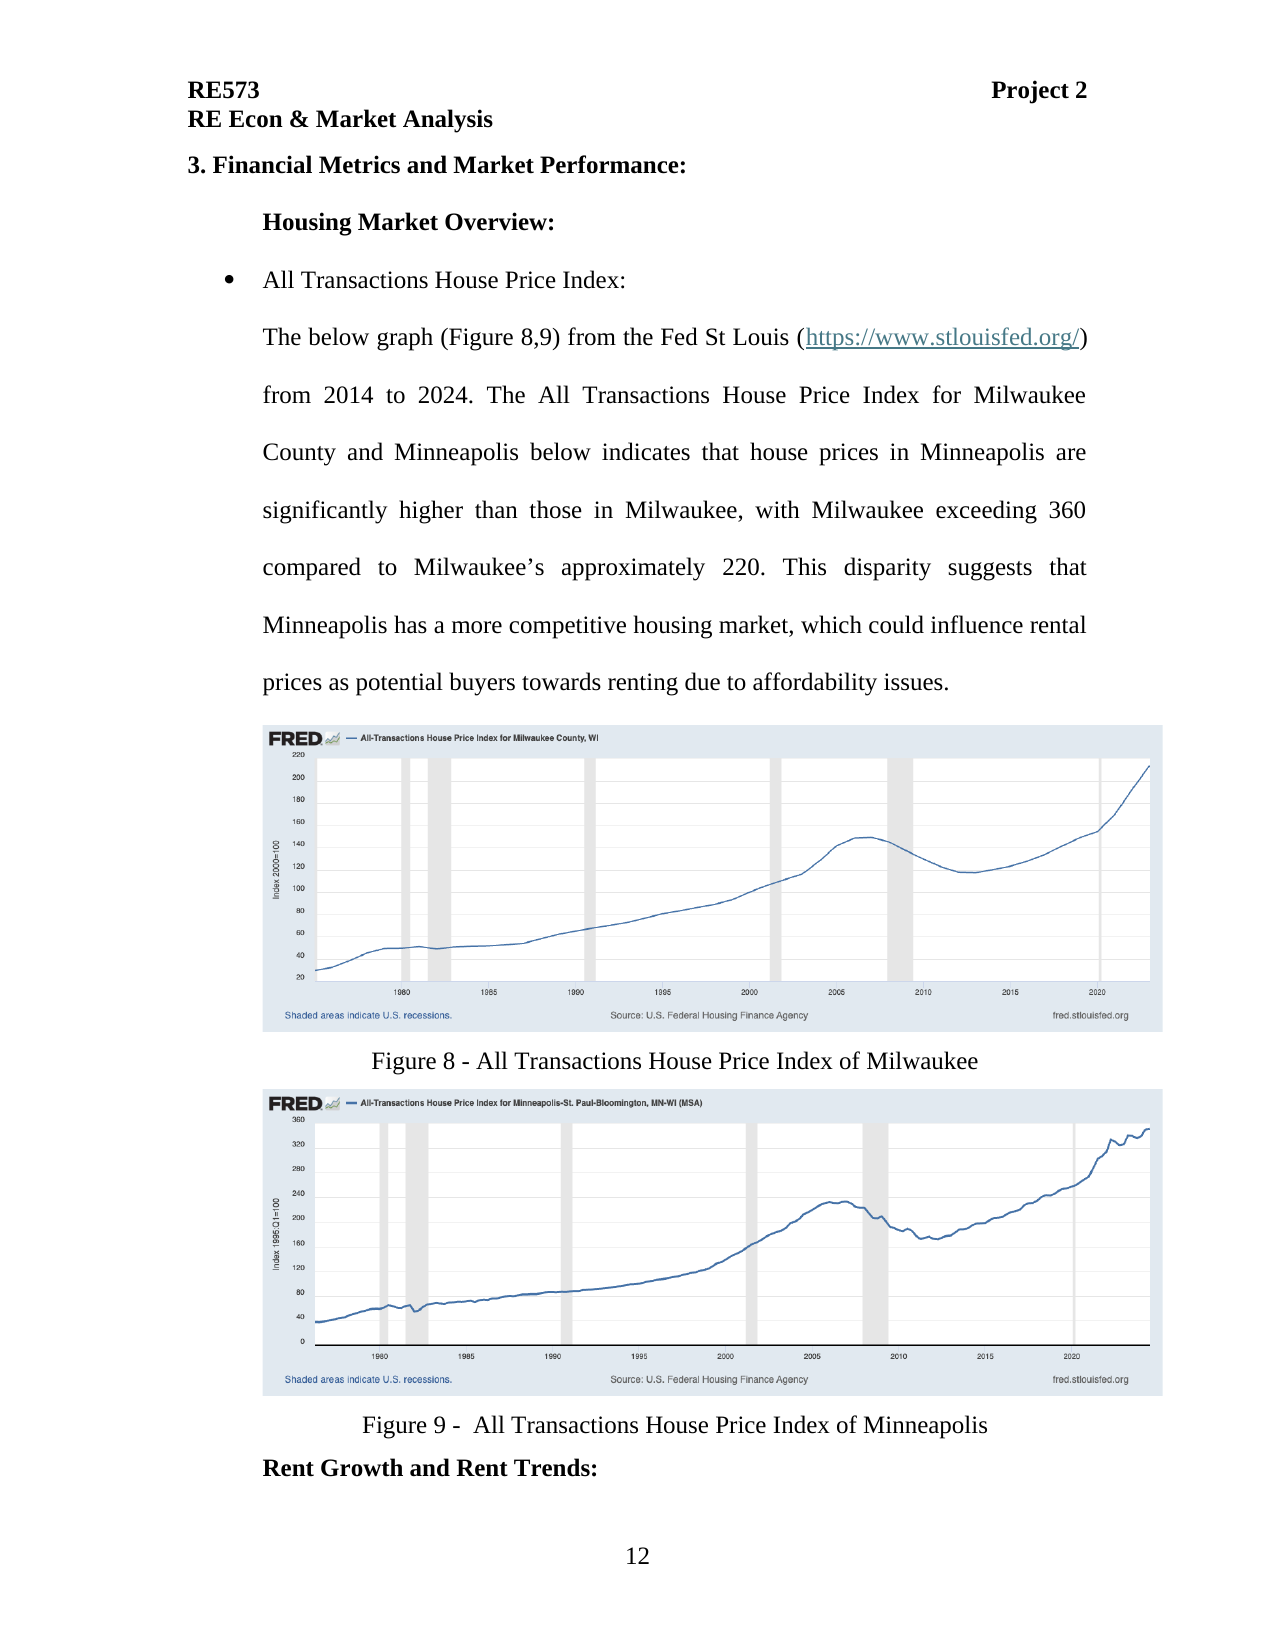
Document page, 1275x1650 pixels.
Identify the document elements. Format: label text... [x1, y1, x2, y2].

picture [262, 1089, 1163, 1396]
list The below graph (Figure 8,9) from the Fed St Louis (https://www.stlouisfed.org/) from 2014 to 2024. The All Transactions House Price Index for Milwaukee County and Minneapolis below indicates that house prices in Minneapolis are significantly higher than those in Milwaukee, with Milwaukee exceeding 360 compared to Milwaukee’s approximately 220. This disparity suggests that Minneapolis has a more competitive housing market, which could influence rental prices as potential buyers towards renting due to affordability issues. [262, 322, 1087, 696]
list Rent Growth and Rent Trends: [262, 1453, 1087, 1482]
list All Transactions House Price Index: [225, 265, 1087, 294]
text 3. Financial Metrics and Market Performance: [187, 150, 1087, 179]
list Figure 9 - All Transactions House Price Index of Minneapolis [262, 1410, 1087, 1439]
list Housing Market Overview: [262, 207, 1087, 236]
picture [262, 725, 1163, 1032]
list Figure 8 - All Transactions House Price Index of Milwaukee [262, 1046, 1087, 1075]
